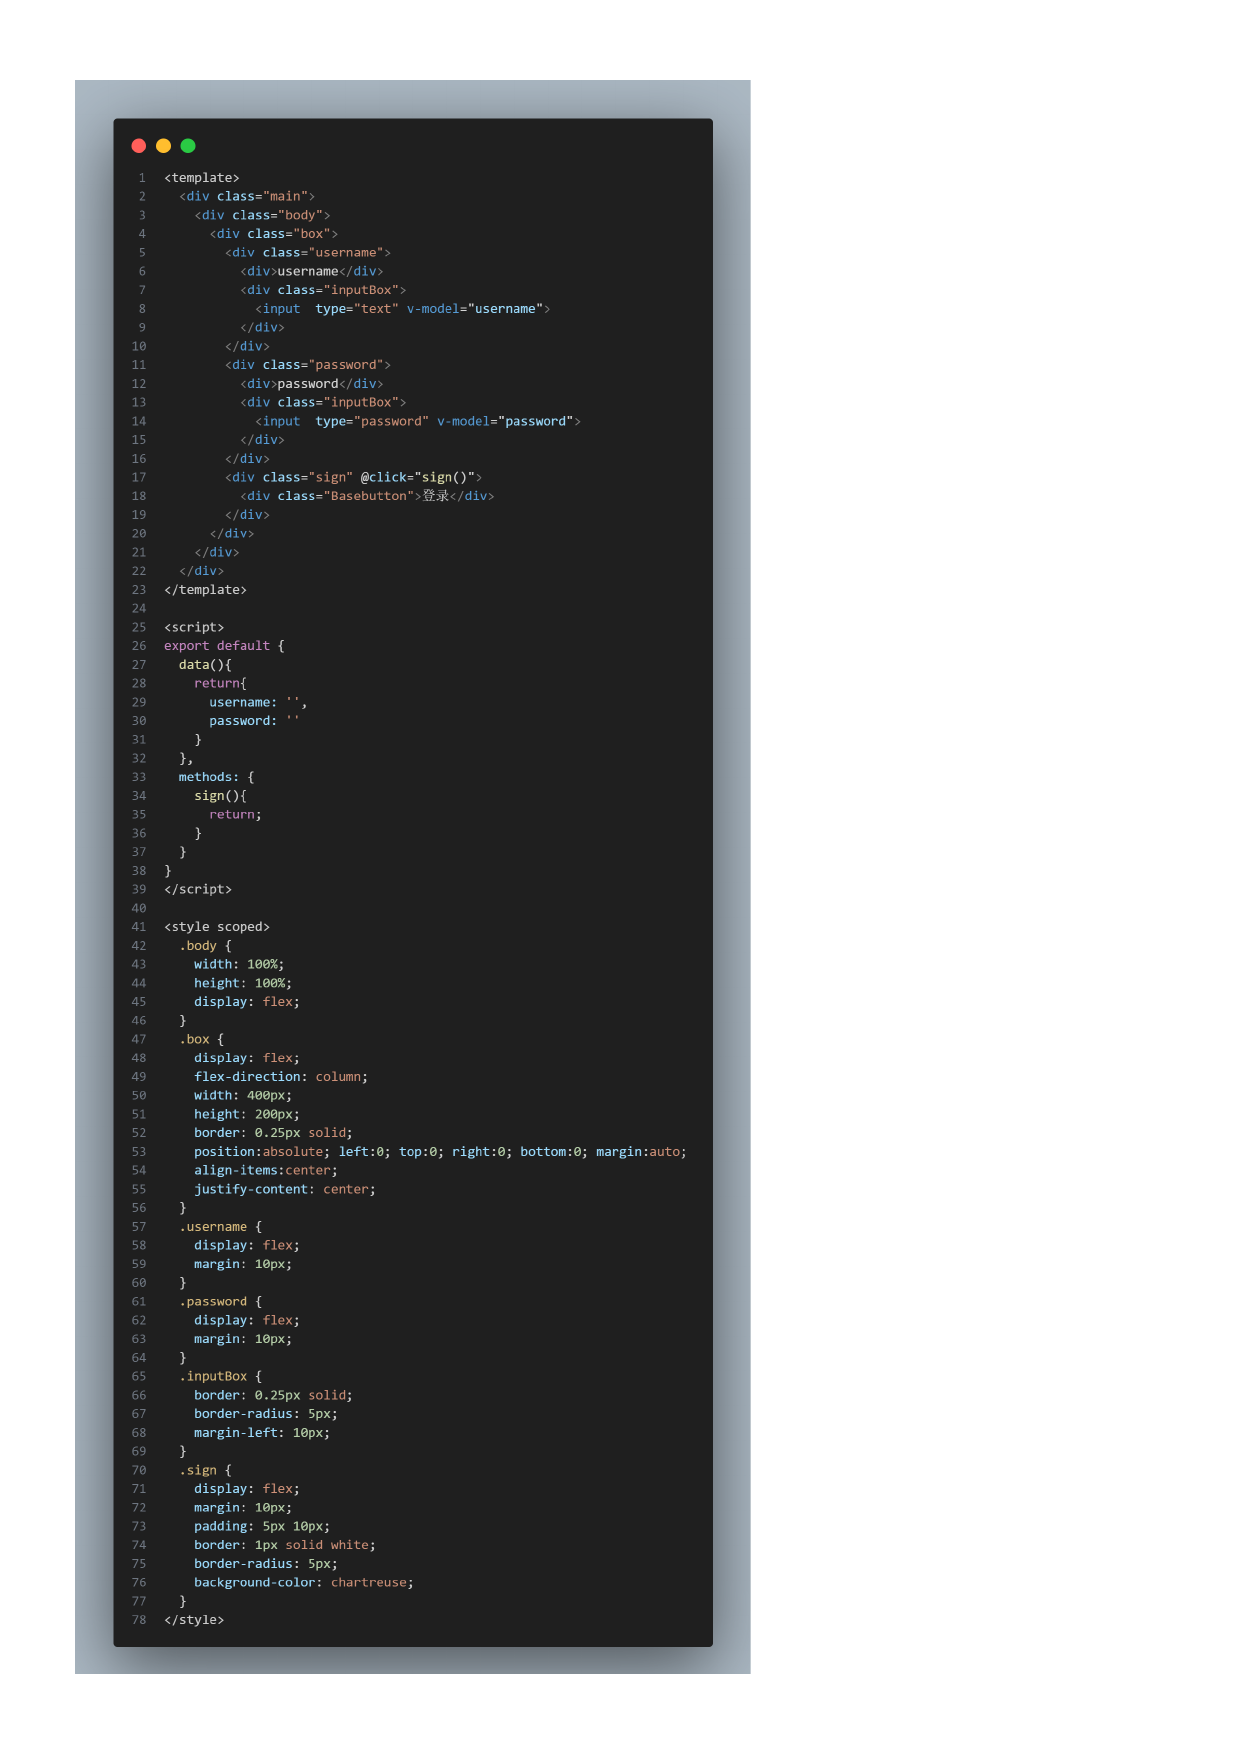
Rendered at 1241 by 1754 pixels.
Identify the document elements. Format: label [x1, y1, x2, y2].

picture [75, 80, 751, 1674]
